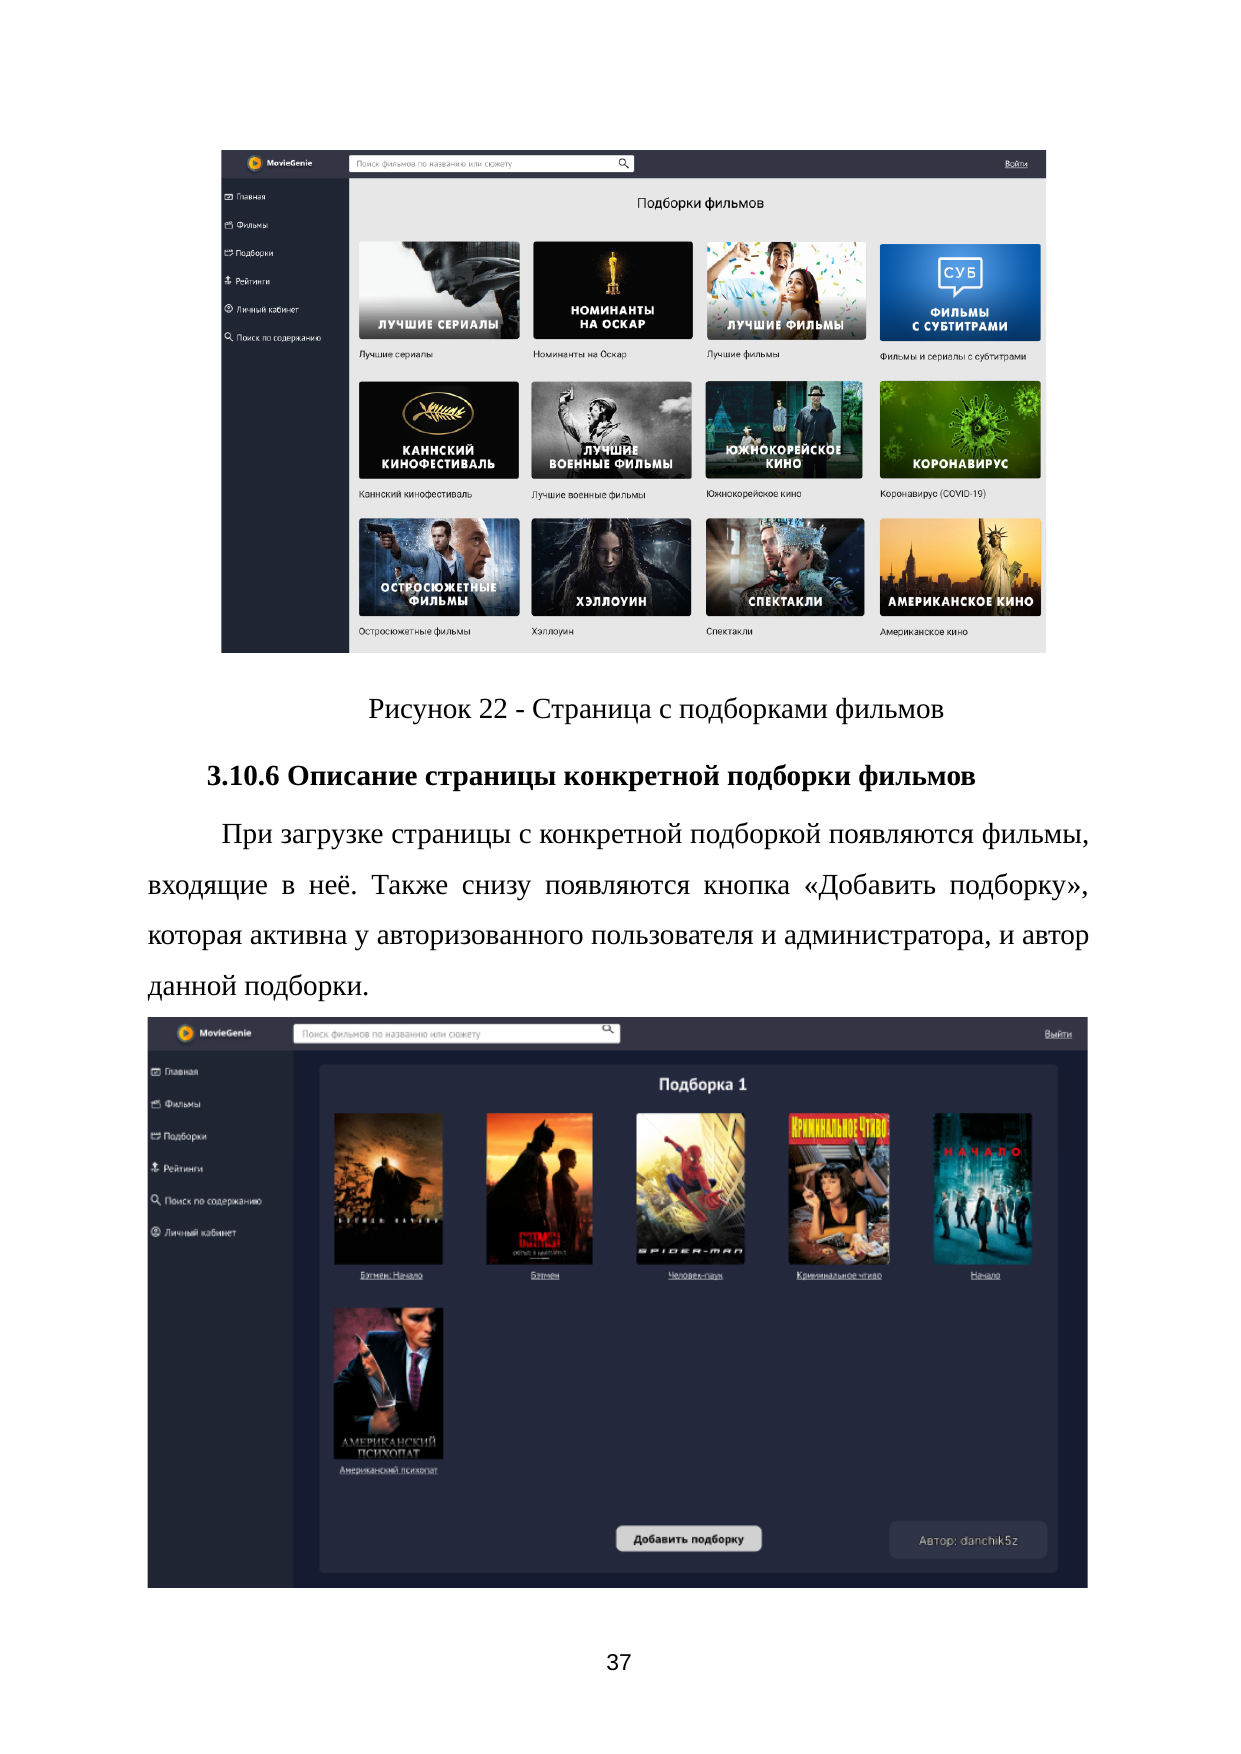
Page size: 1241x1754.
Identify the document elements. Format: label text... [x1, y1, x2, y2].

picture [147, 1017, 1088, 1588]
text Рисунок 22 - Страница с подборками фильмов [223, 691, 1090, 725]
picture [221, 150, 1047, 653]
text При загрузке страницы с конкретной подборкой появляются фильмы, входящие в неё. Также снизу появляются кнопка «Добавить подборку», которая активна у авторизованного пользователя и администратора, и автор данной подборки. [148, 817, 1090, 1001]
subtitle 3.10.6 Описание страницы конкретной подборки фильмов [207, 758, 1090, 792]
